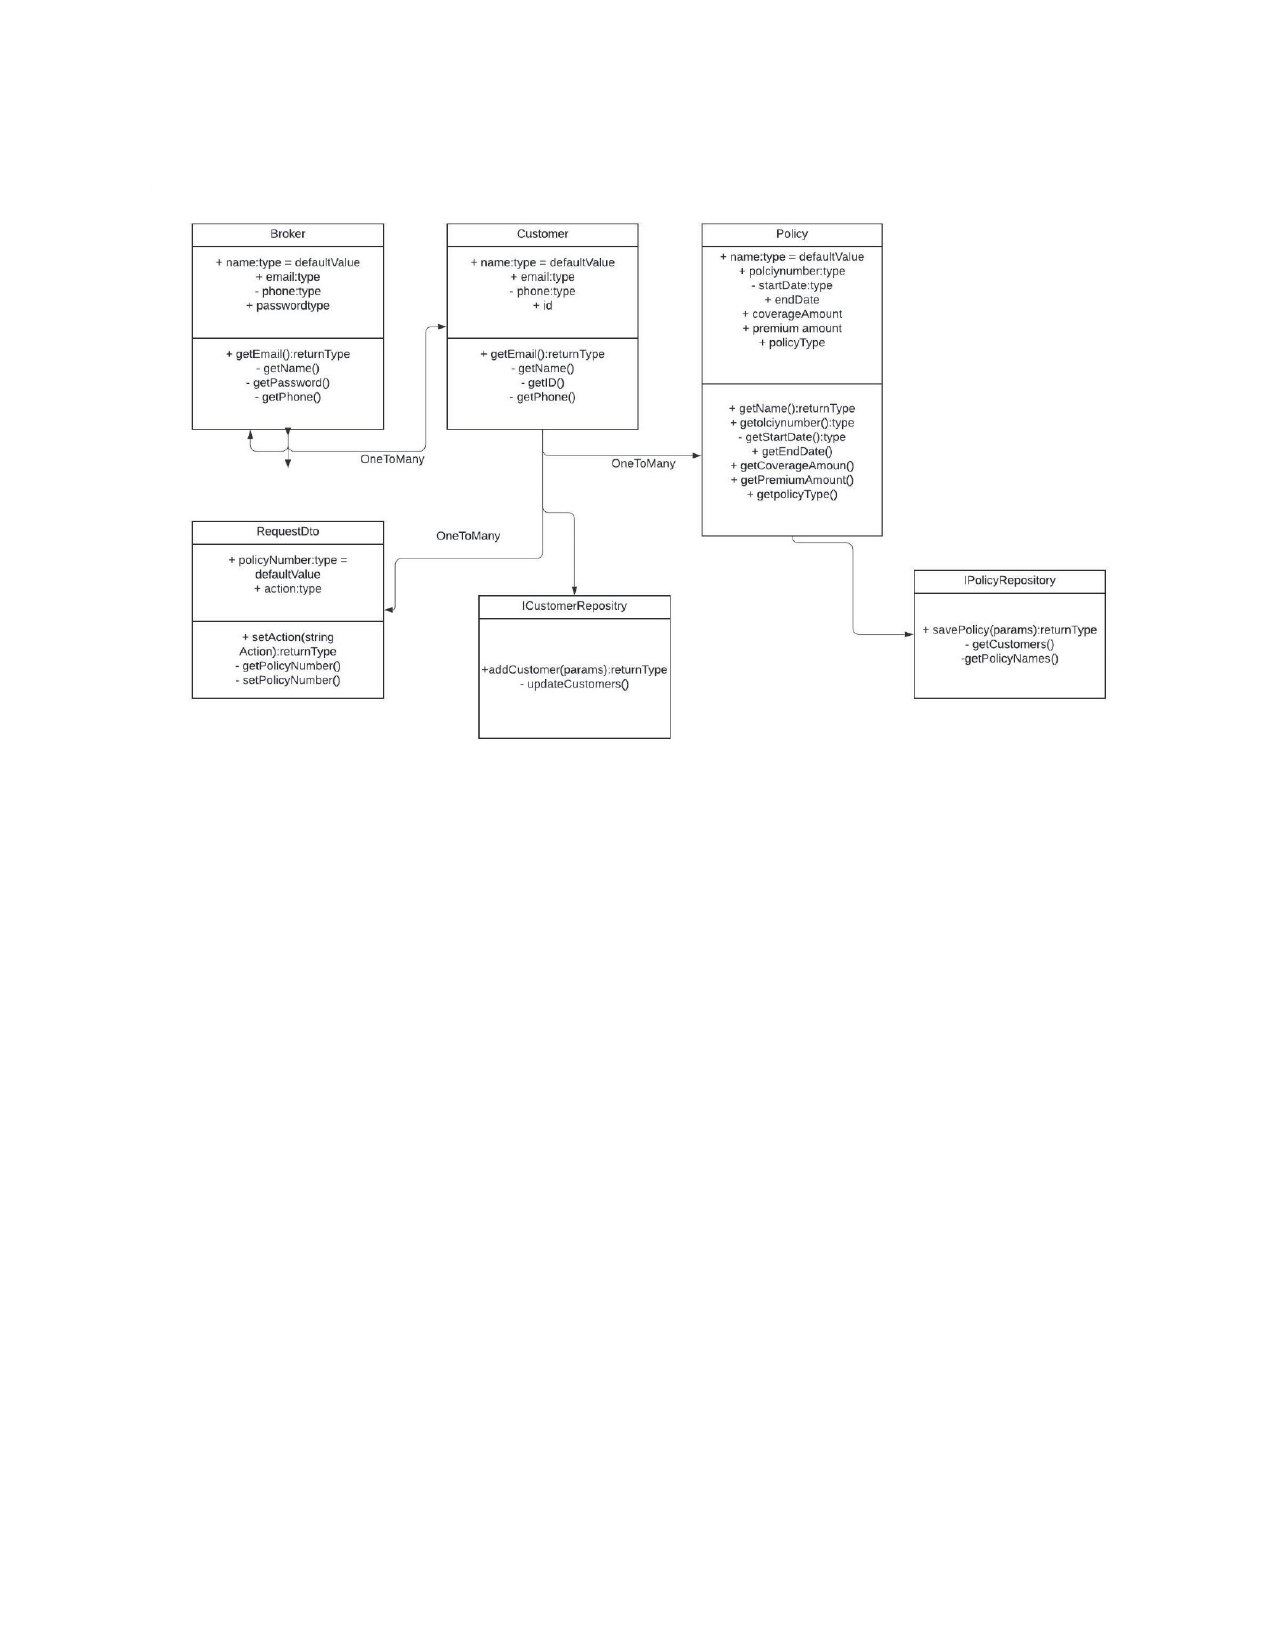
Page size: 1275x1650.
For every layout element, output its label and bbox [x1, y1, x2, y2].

picture [150, 150, 1125, 759]
